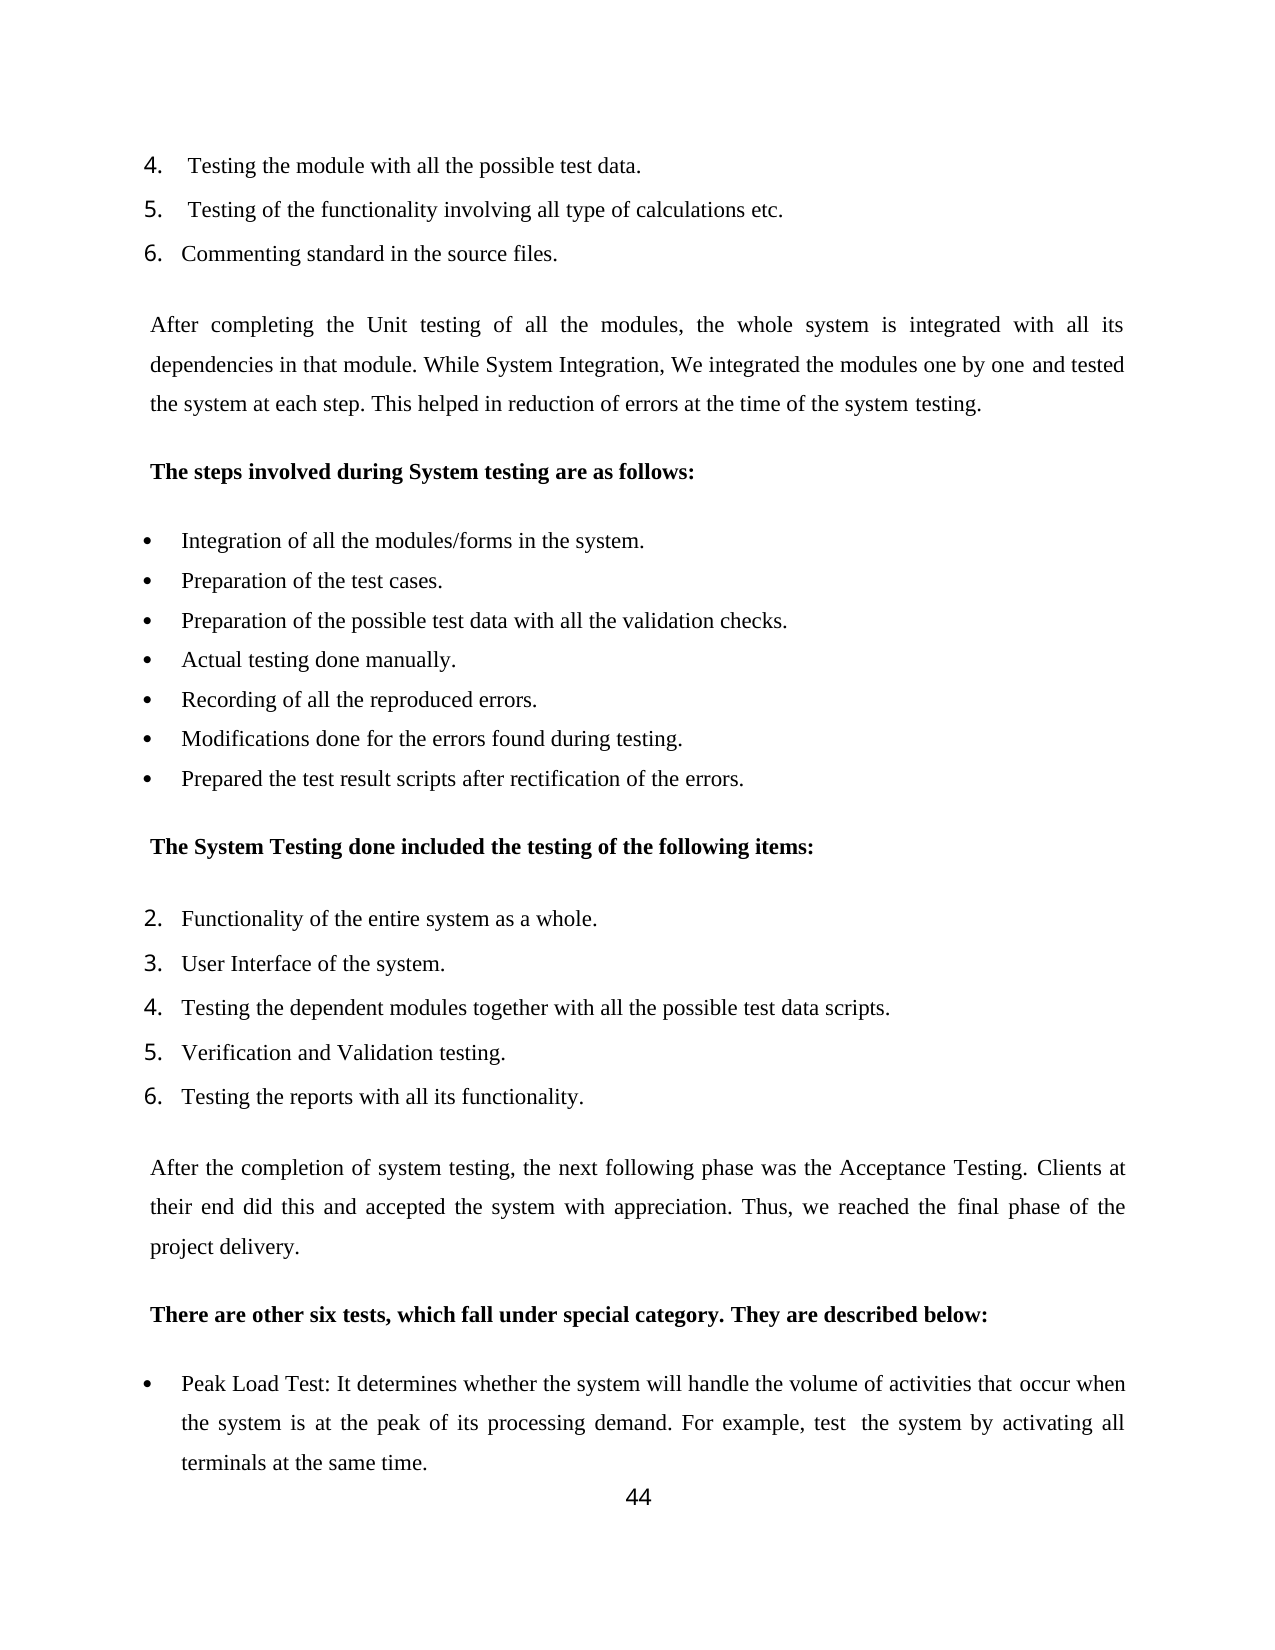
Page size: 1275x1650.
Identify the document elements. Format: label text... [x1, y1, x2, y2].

text After completing the Unit testing of all the modules, the whole system is integrated with all its dependencies in that module. While System Integration, We integrated the modules one by one and tested the system at each step. This helped in reduction of errors at the time of the system testing. [150, 311, 1125, 417]
text After the completion of system testing, the next following phase was the Acceptance Testing. Clients at their end did this and accepted the system with appreciation. Thus, we reached the final phase of the project delivery. [150, 1154, 1126, 1259]
subtitle The System Testing done included the testing of the following items: [150, 833, 1152, 860]
list Testing the dependent modules together with all the possible test data scripts. [144, 991, 1152, 1022]
list Verification and Validation testing. [144, 1036, 1152, 1067]
list Preparation of the test cases. [144, 567, 1152, 594]
list Modifications done for the errors found during testing. [144, 725, 1152, 752]
list Recording of all the reproduced errors. [144, 686, 1152, 712]
list Functionality of the entire system as a whole. [144, 902, 1152, 933]
list Testing the module with all the possible test data. [144, 149, 1152, 180]
list Commenting standard in the source files. [144, 237, 1152, 268]
list Testing the reports with all its functionality. [144, 1080, 1152, 1111]
list Prepared the test result scripts after rectification of the errors. [144, 765, 1152, 791]
subtitle There are other six tests, which fall under special category. They are described below: [150, 1301, 1152, 1327]
list Actual testing done manually. [144, 646, 1152, 673]
list User Interface of the system. [144, 947, 1152, 978]
list Preparation of the possible test data with all the validation checks. [144, 607, 1152, 633]
list Testing of the functionality involving all type of calculations etc. [144, 193, 1152, 224]
list Peak Load Test: It determines whether the system will handle the volume of activities that occur when the system is at the peak of its processing demand. For example, test the system by activating all terminals at the same time. [144, 1370, 1126, 1475]
list Integration of all the modules/forms in the system. [144, 527, 1152, 554]
subtitle The steps involved during System testing are as follows: [150, 458, 1152, 485]
